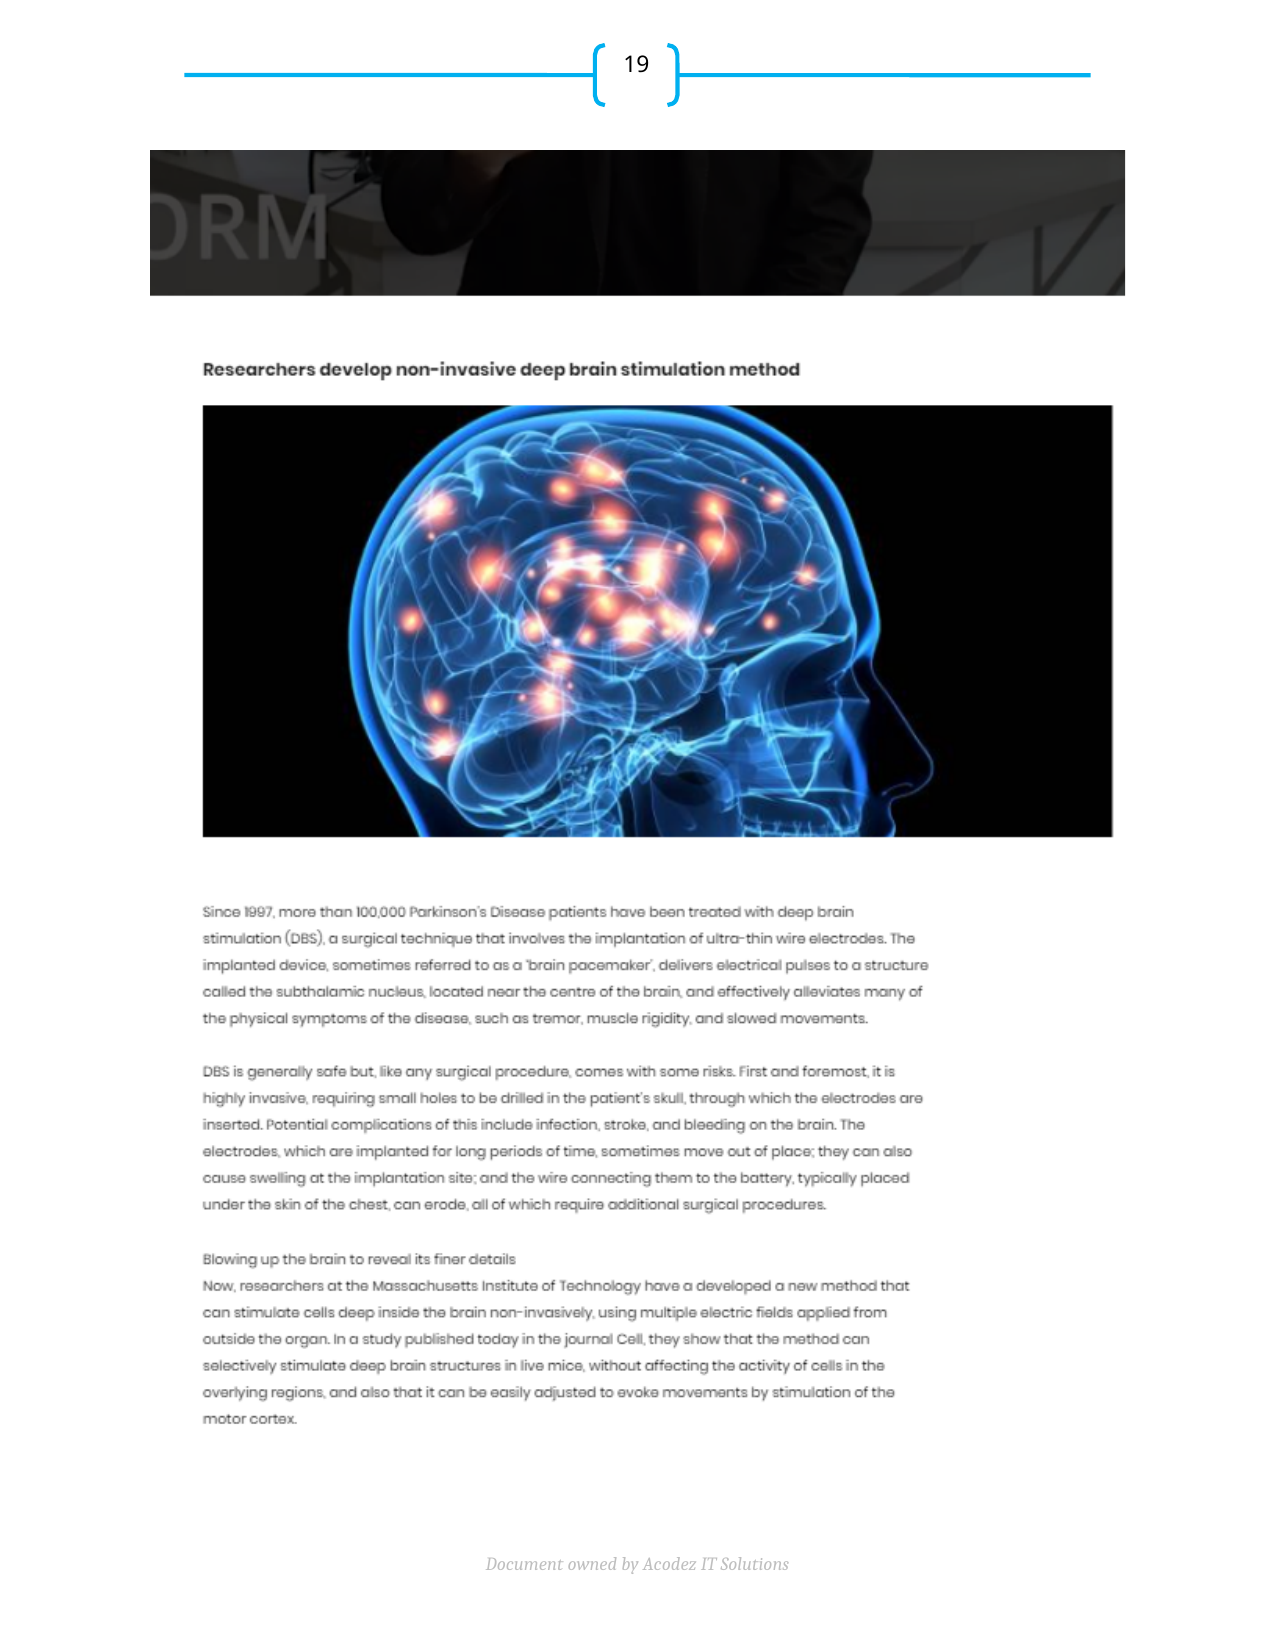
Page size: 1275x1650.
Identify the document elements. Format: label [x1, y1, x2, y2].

picture [150, 150, 1125, 1435]
